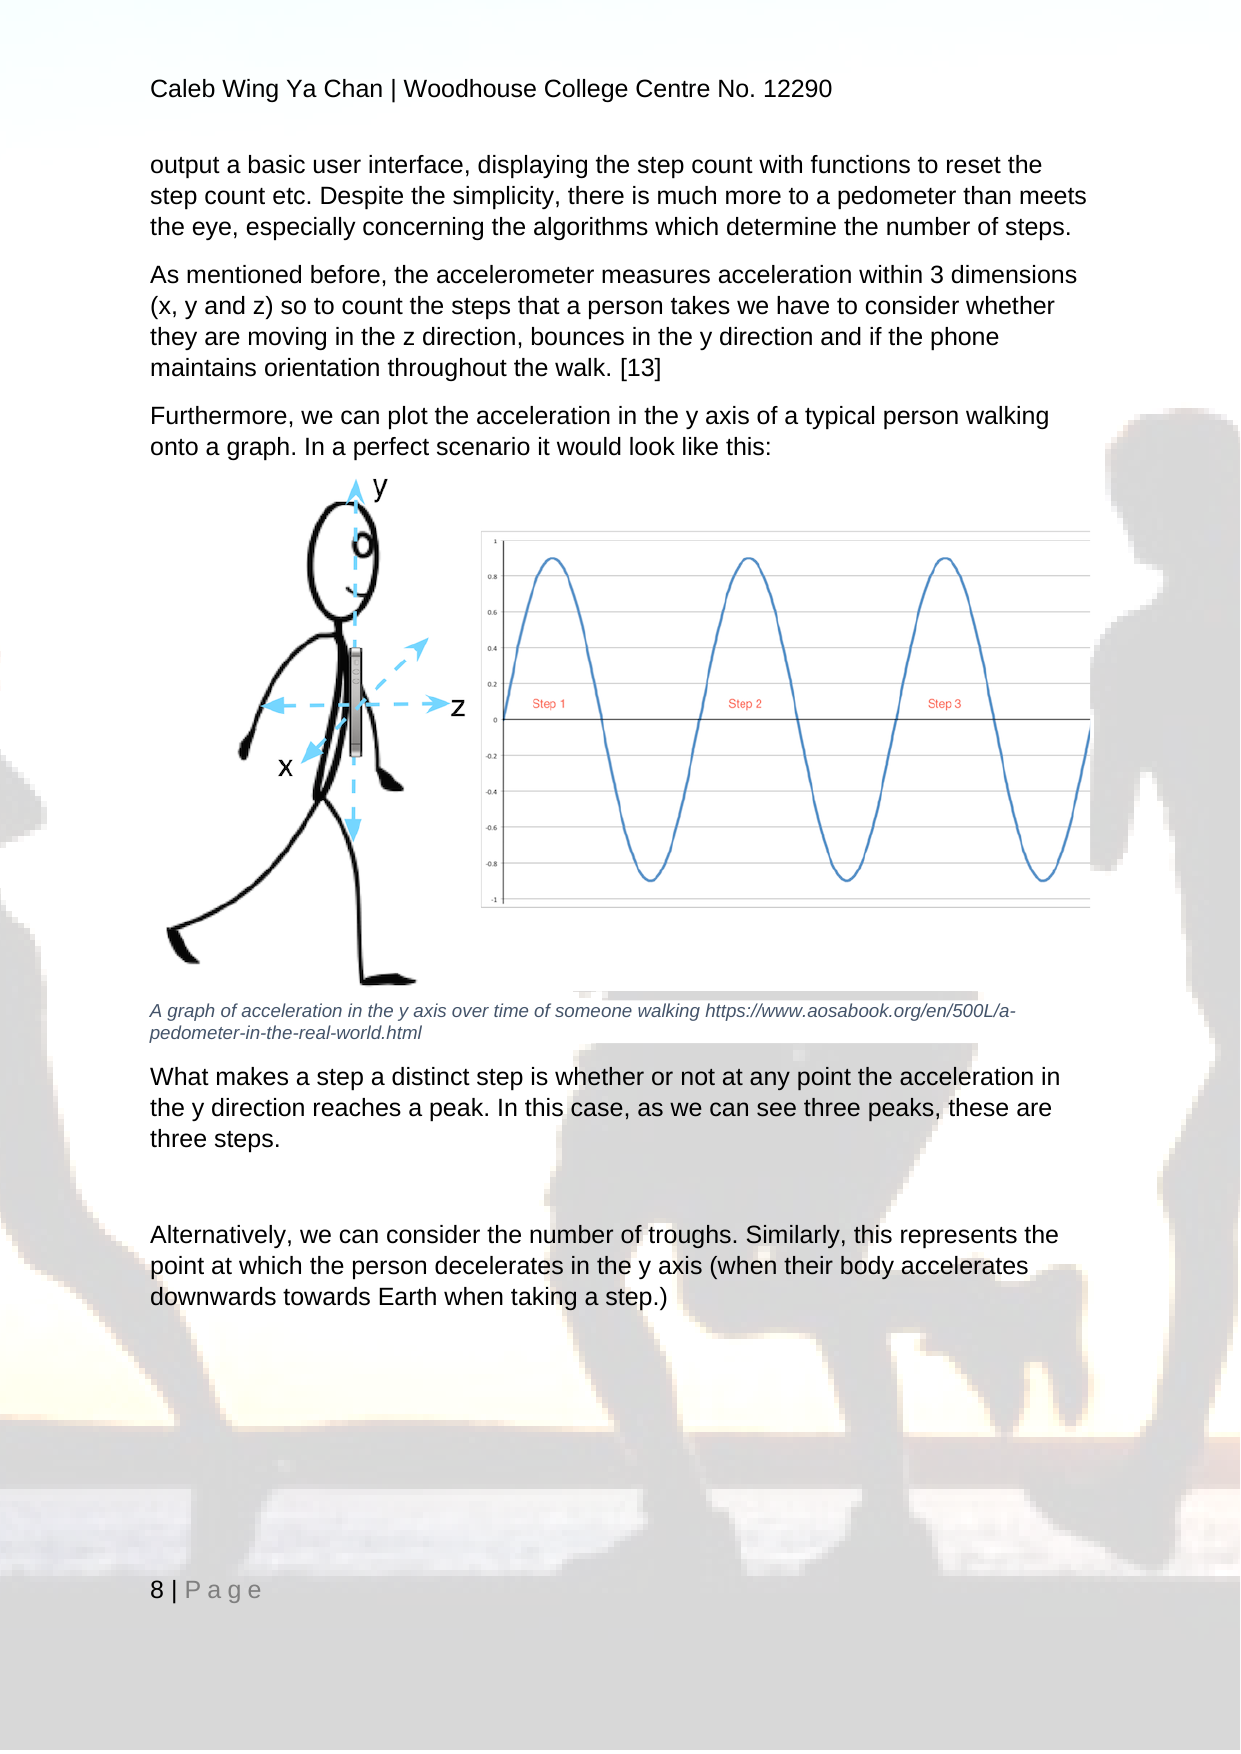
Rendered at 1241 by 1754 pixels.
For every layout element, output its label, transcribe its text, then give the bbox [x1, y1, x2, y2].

text Furthermore, we can plot the acceleration in the y axis of a typical person walking onto a graph. In a perfect scenario it would look like this: [150, 401, 1090, 461]
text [150, 150, 1090, 241]
text Alternatively, we can consider the number of troughs. Similarly, this represents the point at which the person decelerates in the y axis (when their body accelerates downwards towards Earth when taking a step.) [150, 1220, 1090, 1311]
picture [150, 471, 1091, 991]
text What makes a step a distinct step is whether or not at any point the acceleration in the y direction reaches a peak. In this case, as we can see three peaks, these are three steps. [150, 1044, 1090, 1153]
text As mentioned before, the accelerometer measures acceleration within 3 dimensions (x, y and z) so to count the steps that a person takes we have to consider whether they are moving in the z direction, bounces in the y direction and if the phone maintains orientation throughout the walk. [150, 260, 1090, 382]
